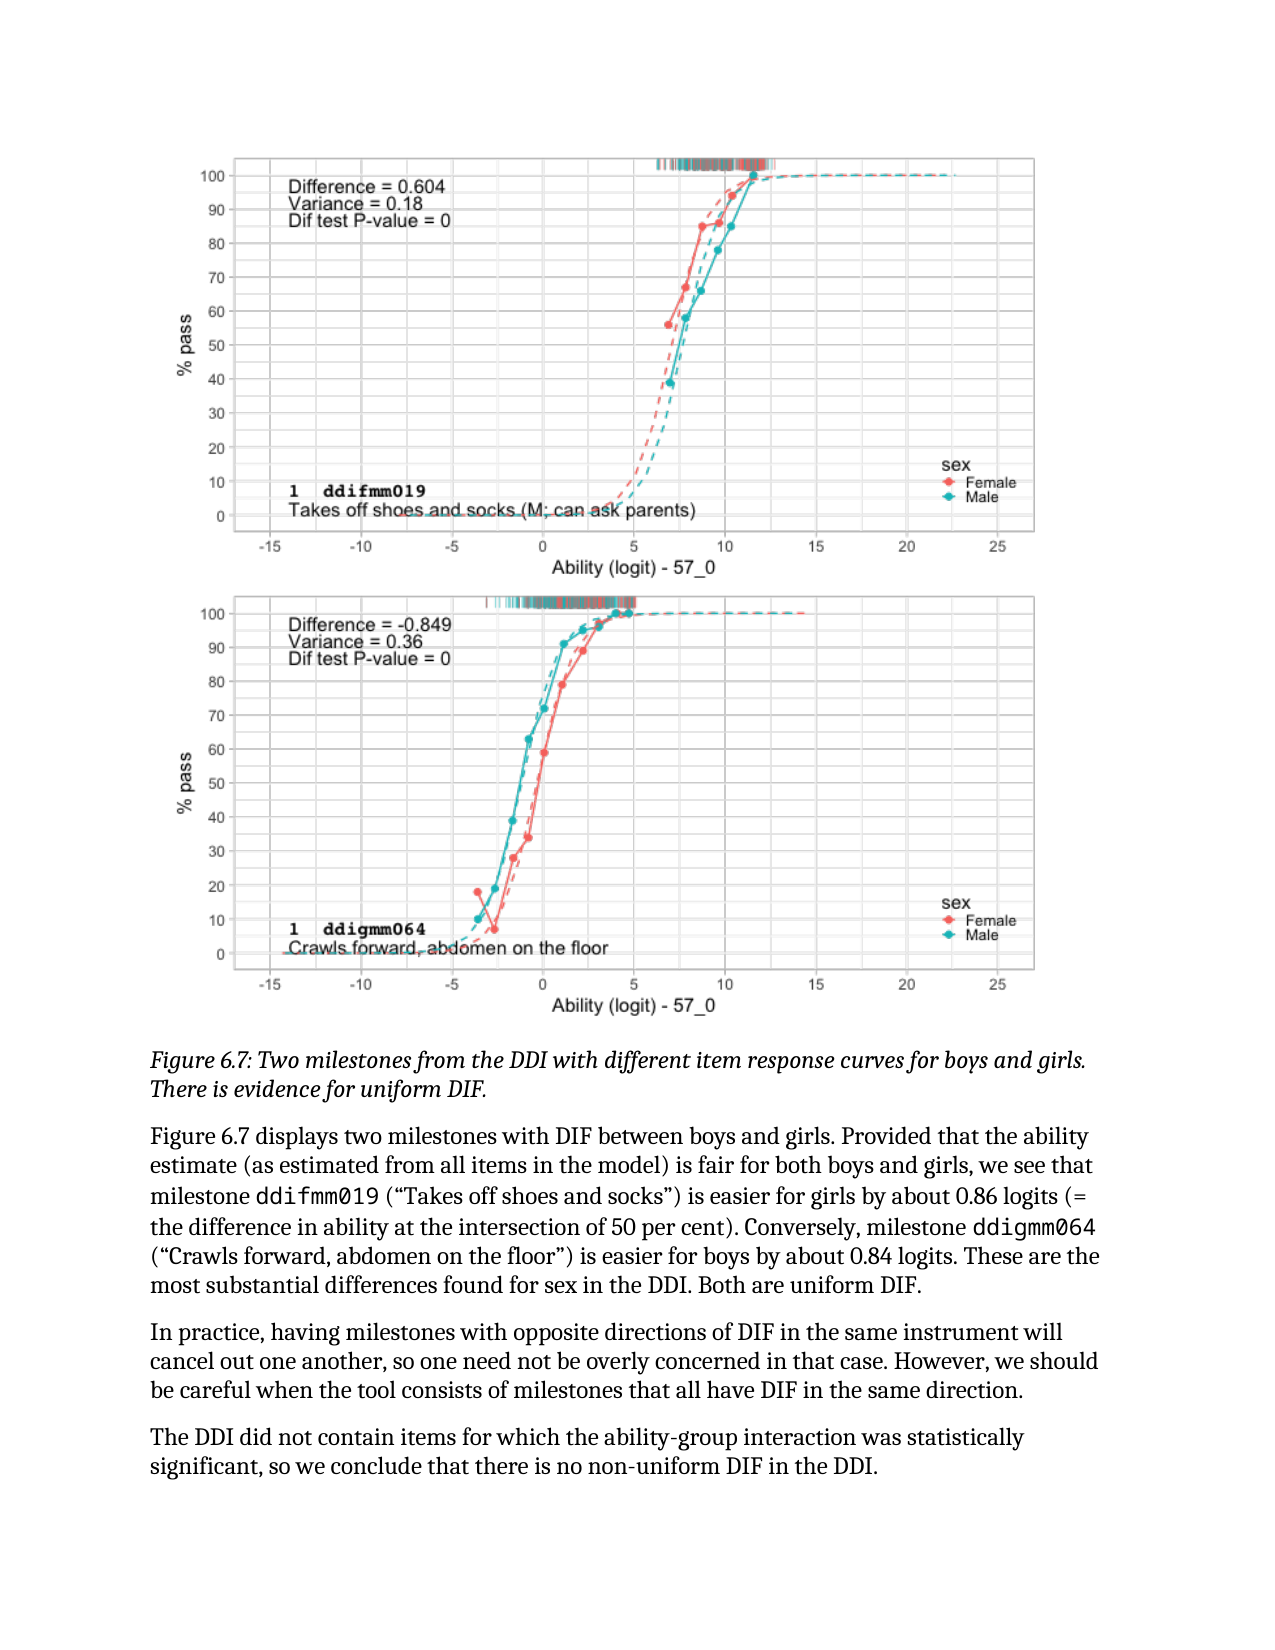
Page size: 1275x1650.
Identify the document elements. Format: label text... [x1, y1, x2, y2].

text Figure 6.7 displays two milestones with DIF between boys and girls. Provided that the ability estimate (as estimated from all items in the model) is fair for both boys and girls, we see that milestone ddifmm019 (“Takes off shoes and socks”) is easier for girls by about 0.86 logits (= the difference in ability at the intersection of 50 per cent). Conversely, milestone ddigmm064 (“Crawls forward, abdomen on the floor”) is easier for boys by about 0.84 logits. These are the most substantial differences found for sex in the DDI. Both are uniform DIF. [150, 1122, 1125, 1299]
text The DDI did not contain items for which the ability-group interaction was statistically significant, so we conclude that there is no non-uniform DIF in the DDI. [150, 1423, 1125, 1481]
text In practice, having milestones with opposite directions of DIF in the same instrument will cancel out one another, so one need not be overly concerned in that case. However, we should be careful when the tool consists of milestones that all have DIF in the same direction. [150, 1318, 1125, 1404]
text Figure 6.7: Two milestones from the DDI with different item response curves for boys and girls. There is evidence for uniform DIF. [150, 1046, 1125, 1103]
picture [168, 150, 1044, 1025]
